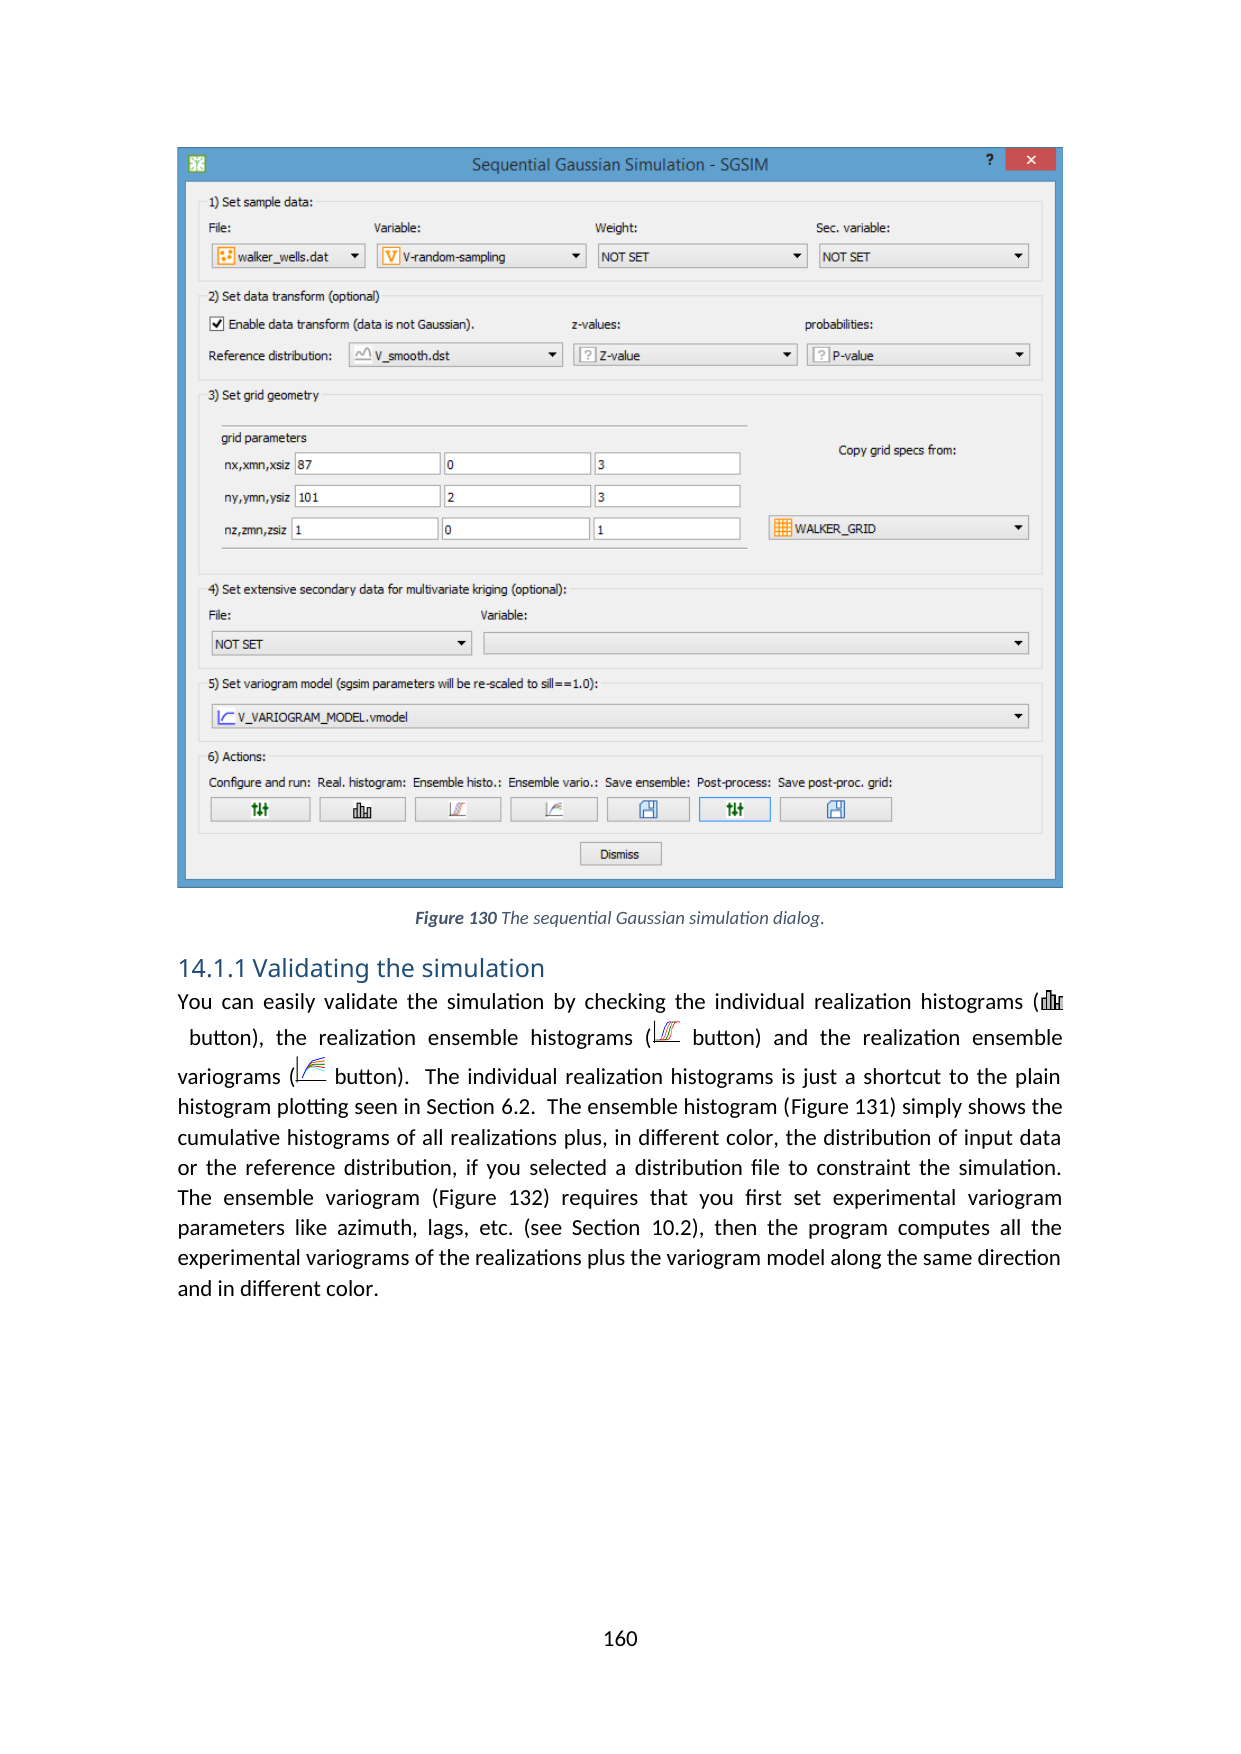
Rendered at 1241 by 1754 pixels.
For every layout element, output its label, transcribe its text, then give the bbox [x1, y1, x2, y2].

picture [295, 1053, 327, 1085]
picture [1041, 987, 1063, 1010]
picture [177, 147, 1063, 888]
text You can easily validate the simulation by checking the individual realization histograms ( button), the realization ensemble histograms ( button) and the realization ensemble variograms ( button). The individual realization histograms is just a shortcut to the plain histogram plotting seen in Section 6.2. The ensemble histogram (Figure 131) simply shows the cumulative histograms of all realizations plus, in different color, the distribution of input data or the reference distribution, if you selected a distribution file to constraint the simulation. The ensemble variogram (Figure 132) requires that you first set experimental variogram parameters like azimuth, lags, etc. (see Section 10.2), then the program computes all the experimental variograms of the realizations plus the variogram model along the same direction and in different color. [177, 987, 1063, 1302]
subtitle Validating the simulation [177, 950, 1063, 984]
picture [652, 1017, 681, 1046]
text Figure 130 The sequential Gaussian simulation dialog. [177, 907, 1063, 929]
